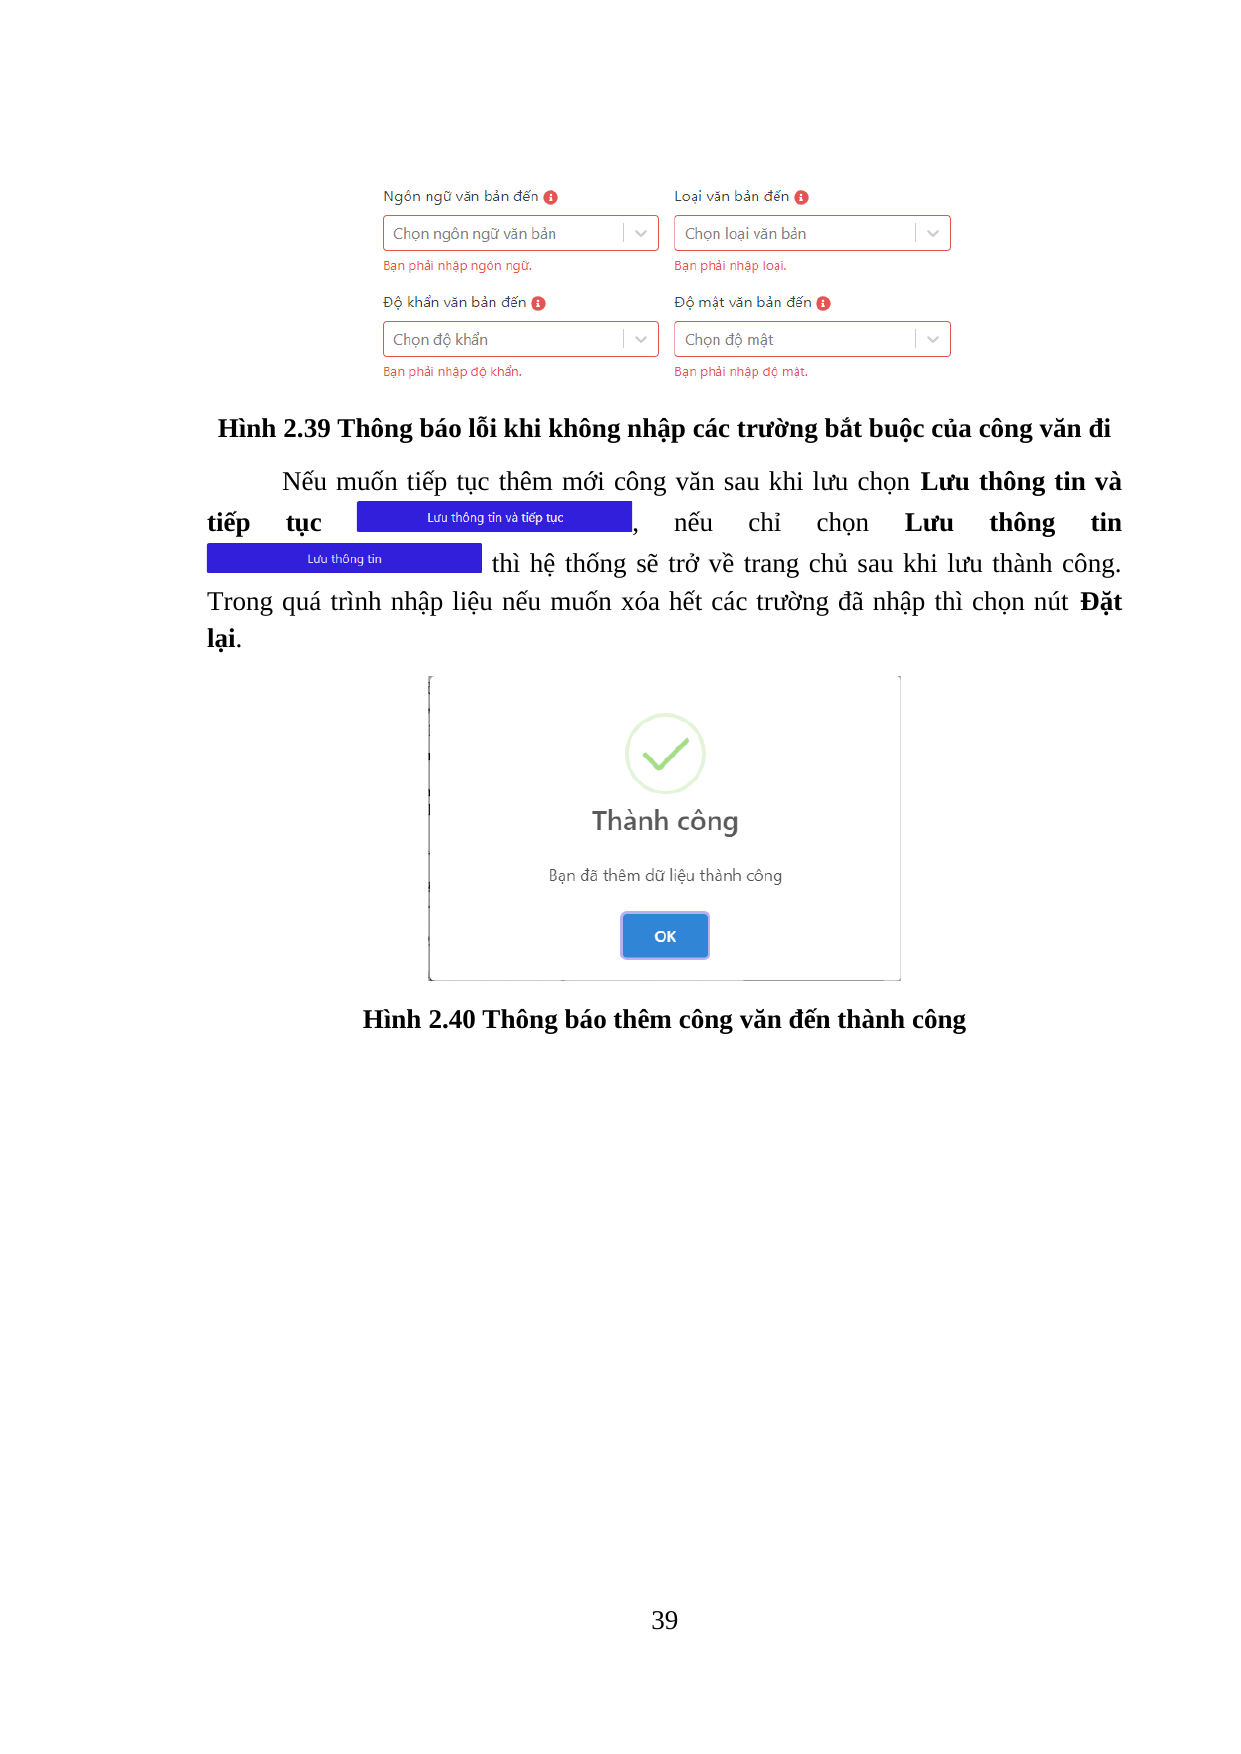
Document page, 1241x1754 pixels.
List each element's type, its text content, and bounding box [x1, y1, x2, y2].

picture [356, 501, 633, 532]
picture [428, 676, 901, 981]
picture [369, 177, 960, 390]
text Nếu muốn tiếp tục thêm mới công văn sau khi lưu chọn Lưu thông tin và tiếp tục , nếu chỉ chọn Lưu thông tin thì hệ thống sẽ trở về trang chủ sau khi lưu thành công. Trong quá trình nhập liệu nếu muốn xóa hết các trường đã nhập thì chọn nút Đặt lại. [207, 464, 1122, 653]
picture [206, 543, 482, 573]
